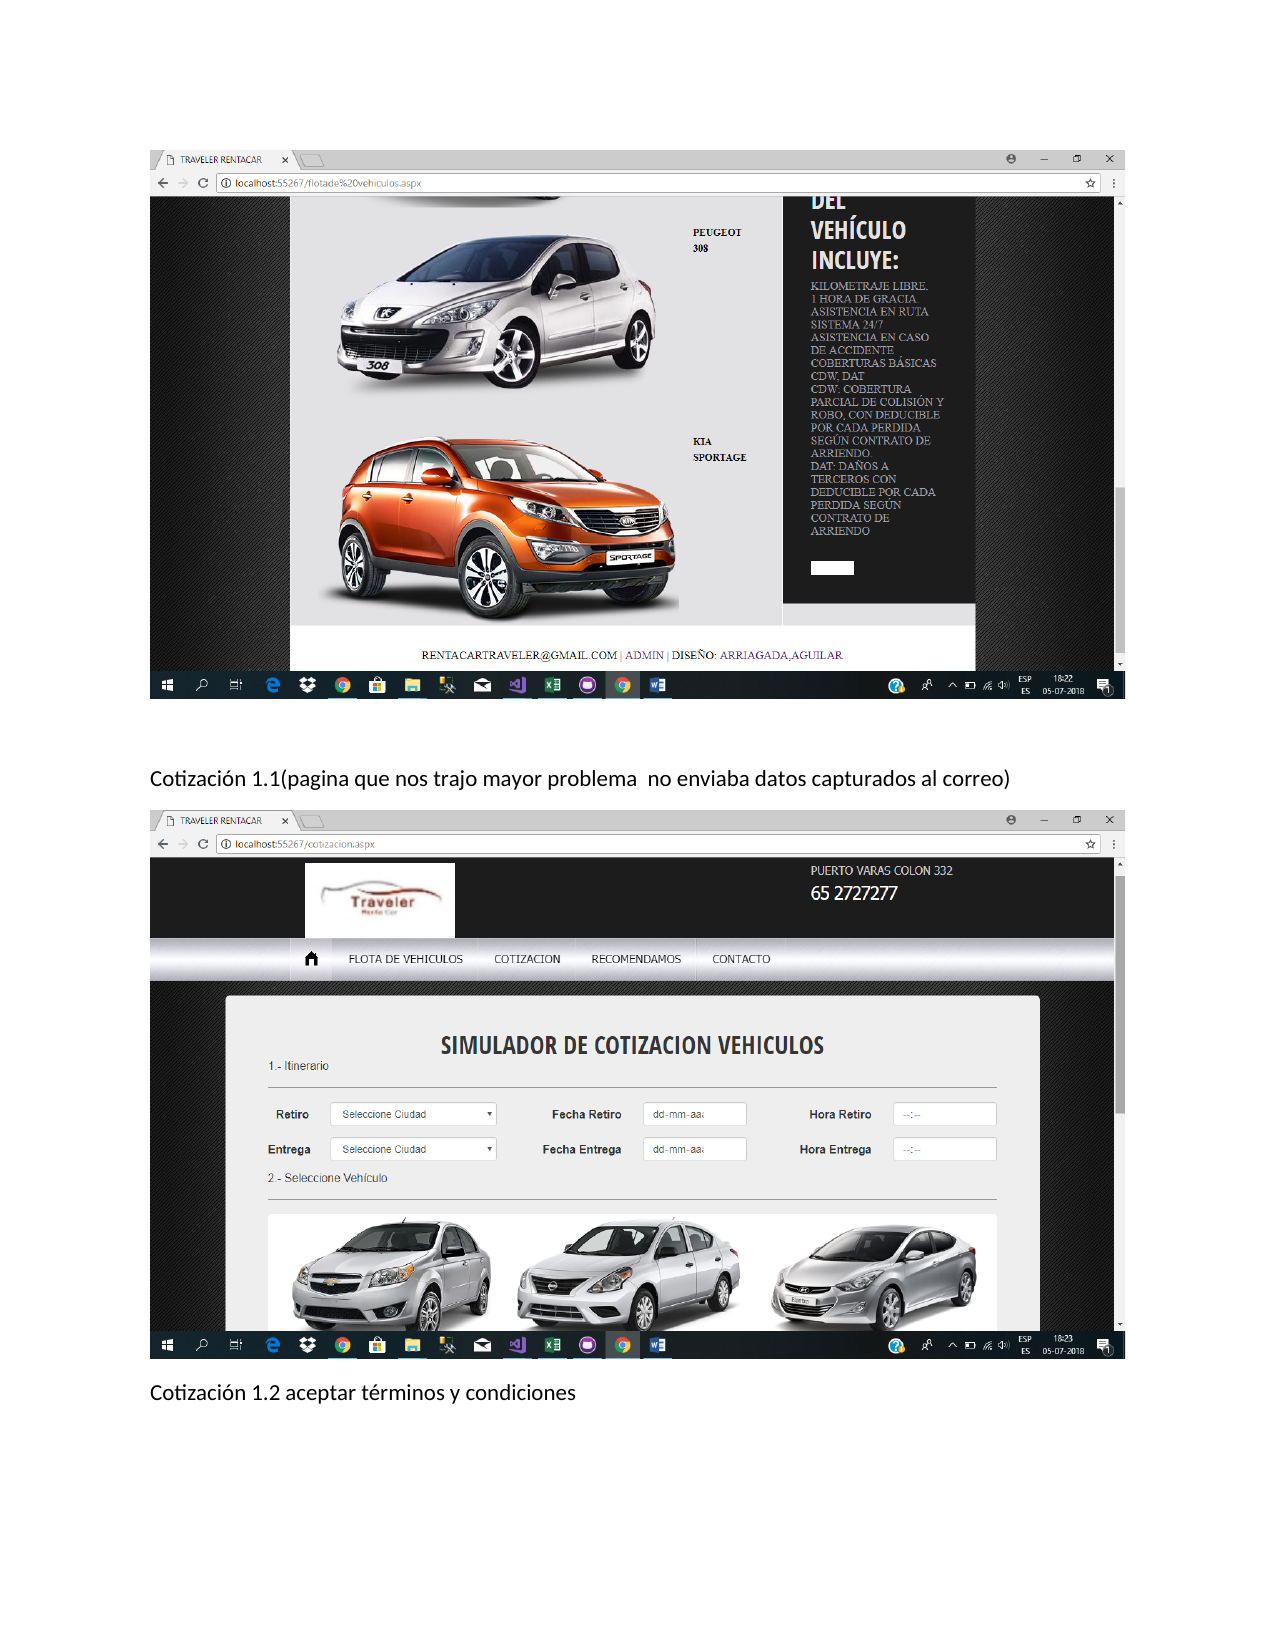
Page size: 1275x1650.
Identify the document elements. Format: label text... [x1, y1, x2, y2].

picture [150, 150, 1125, 699]
picture [150, 810, 1125, 1359]
text Cotización 1.2 aceptar términos y condiciones [150, 1378, 1125, 1406]
text Cotización 1.1(pagina que nos trajo mayor problema no enviaba datos capturados al correo) [150, 764, 1125, 792]
